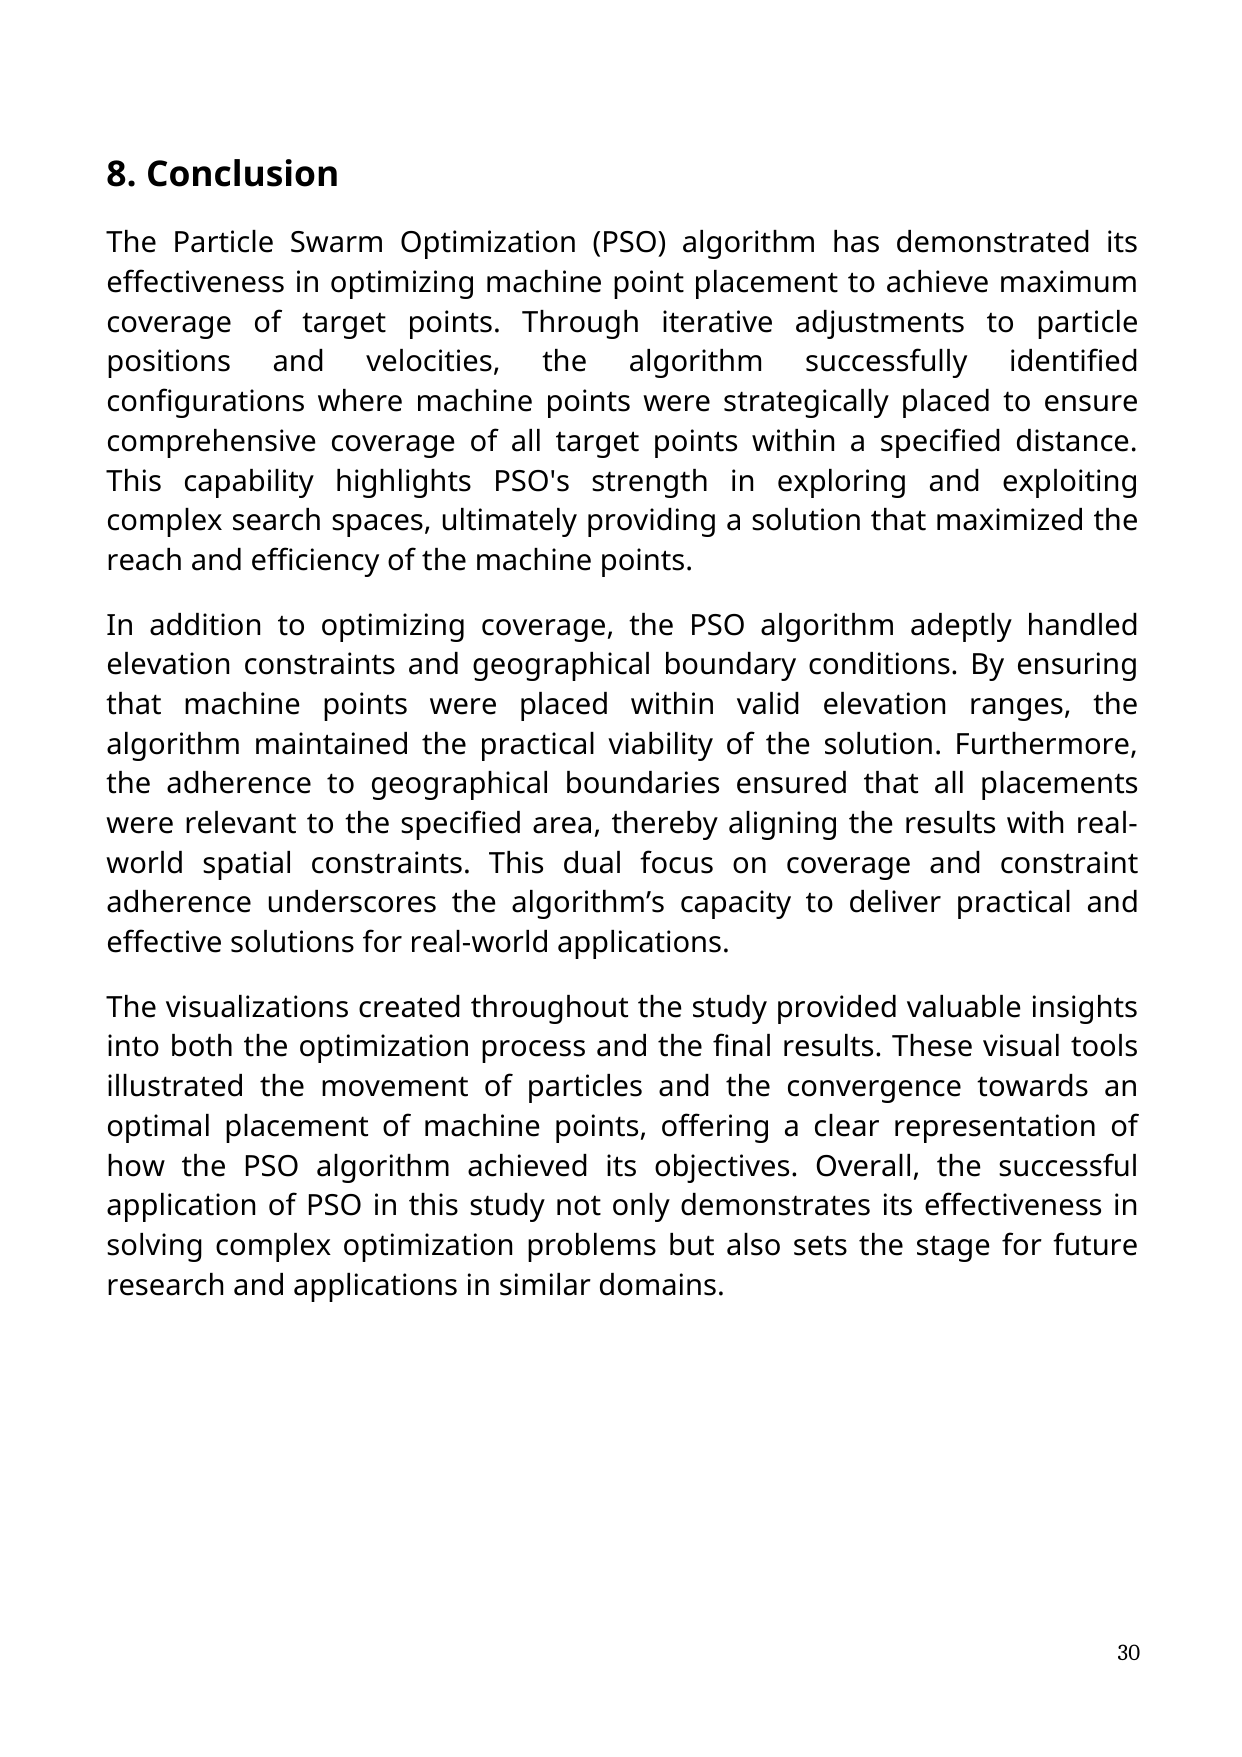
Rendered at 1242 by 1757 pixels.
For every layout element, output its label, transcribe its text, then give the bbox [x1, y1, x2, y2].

text The visualizations created throughout the study provided valuable insights into both the optimization process and the final results. These visual tools illustrated the movement of particles and the convergence towards an optimal placement of machine points, offering a clear representation of how the PSO algorithm achieved its objectives. Overall, the successful application of PSO in this study not only demonstrates its effectiveness in solving complex optimization problems but also sets the stage for future research and applications in similar domains. [106, 986, 1140, 1303]
text The Particle Swarm Optimization (PSO) algorithm has demonstrated its effectiveness in optimizing machine point placement to achieve maximum coverage of target points. Through iterative adjustments to particle positions and velocities, the algorithm successfully identified configurations where machine points were strategically placed to ensure comprehensive coverage of all target points within a specified distance. This capability highlights PSO's strength in exploring and exploiting complex search spaces, ultimately providing a solution that maximized the reach and efficiency of the machine points. [106, 222, 1140, 579]
text In addition to optimizing coverage, the PSO algorithm adeptly handled elevation constraints and geographical boundary conditions. By ensuring that machine points were placed within valid elevation ranges, the algorithm maintained the practical viability of the solution. Furthermore, the adherence to geographical boundaries ensured that all placements were relevant to the specified area, thereby aligning the results with real-world spatial constraints. This dual focus on coverage and constraint adherence underscores the algorithm’s capacity to deliver practical and effective solutions for real-world applications. [106, 604, 1140, 961]
subtitle 8. Conclusion [106, 148, 1140, 197]
